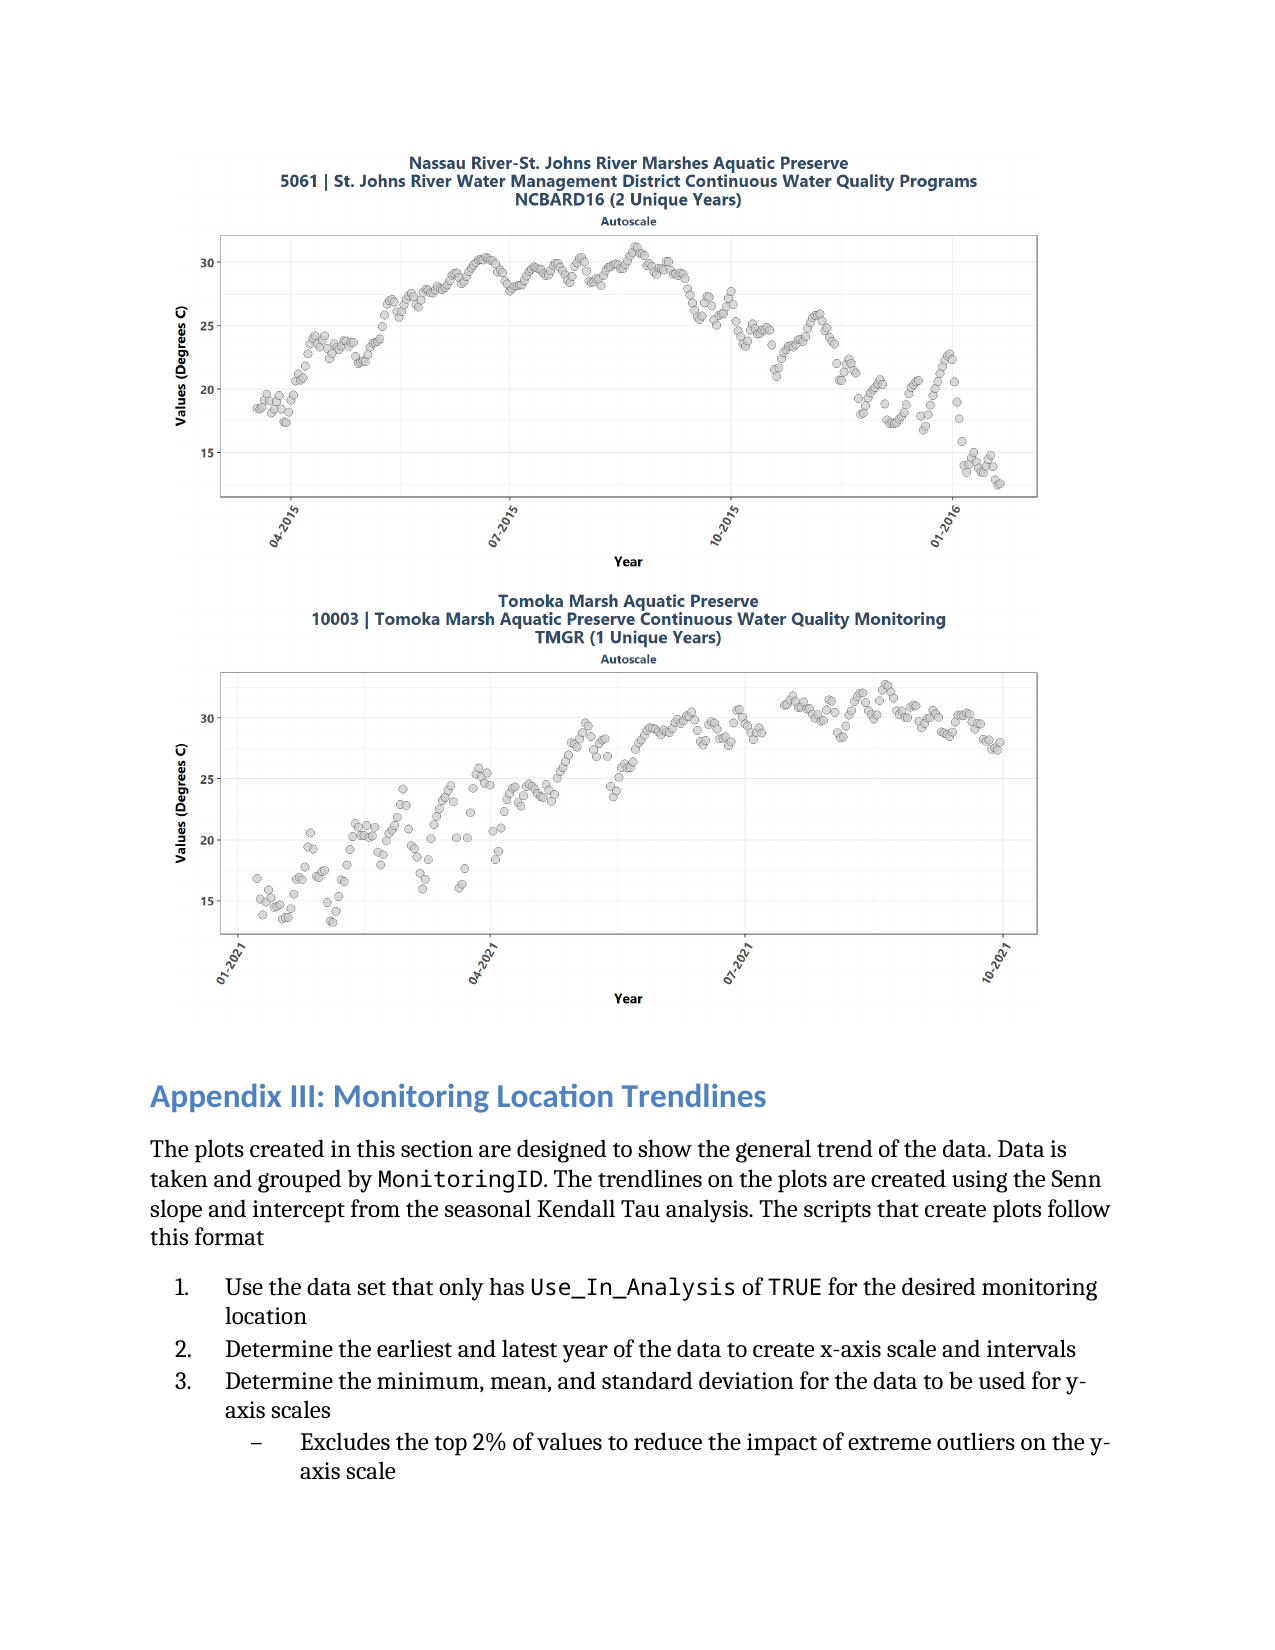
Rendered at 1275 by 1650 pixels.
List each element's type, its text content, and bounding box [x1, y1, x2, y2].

text The plots created in this section are designed to show the general trend of the data. Data is taken and grouped by MonitoringID. The trendlines on the plots are created using the Senn slope and intercept from the seasonal Kendall Tau analysis. The scripts that create plots follow this format [150, 1134, 1125, 1252]
picture [168, 150, 1044, 1025]
list Use the data set that only has Use_In_Analysis of TRUE for the desired monitoring location [175, 1271, 1125, 1331]
list Determine the minimum, mean, and standard deviation for the data to be used for y-axis scales [175, 1367, 1125, 1424]
list Determine the earliest and latest year of the data to create x-axis scale and intervals [175, 1334, 1125, 1363]
list Excludes the top 2% of values to reduce the impact of extreme outliers on the y-axis scale [250, 1428, 1125, 1486]
subtitle Appendix III: Monitoring Location Trendlines [150, 1075, 1125, 1116]
